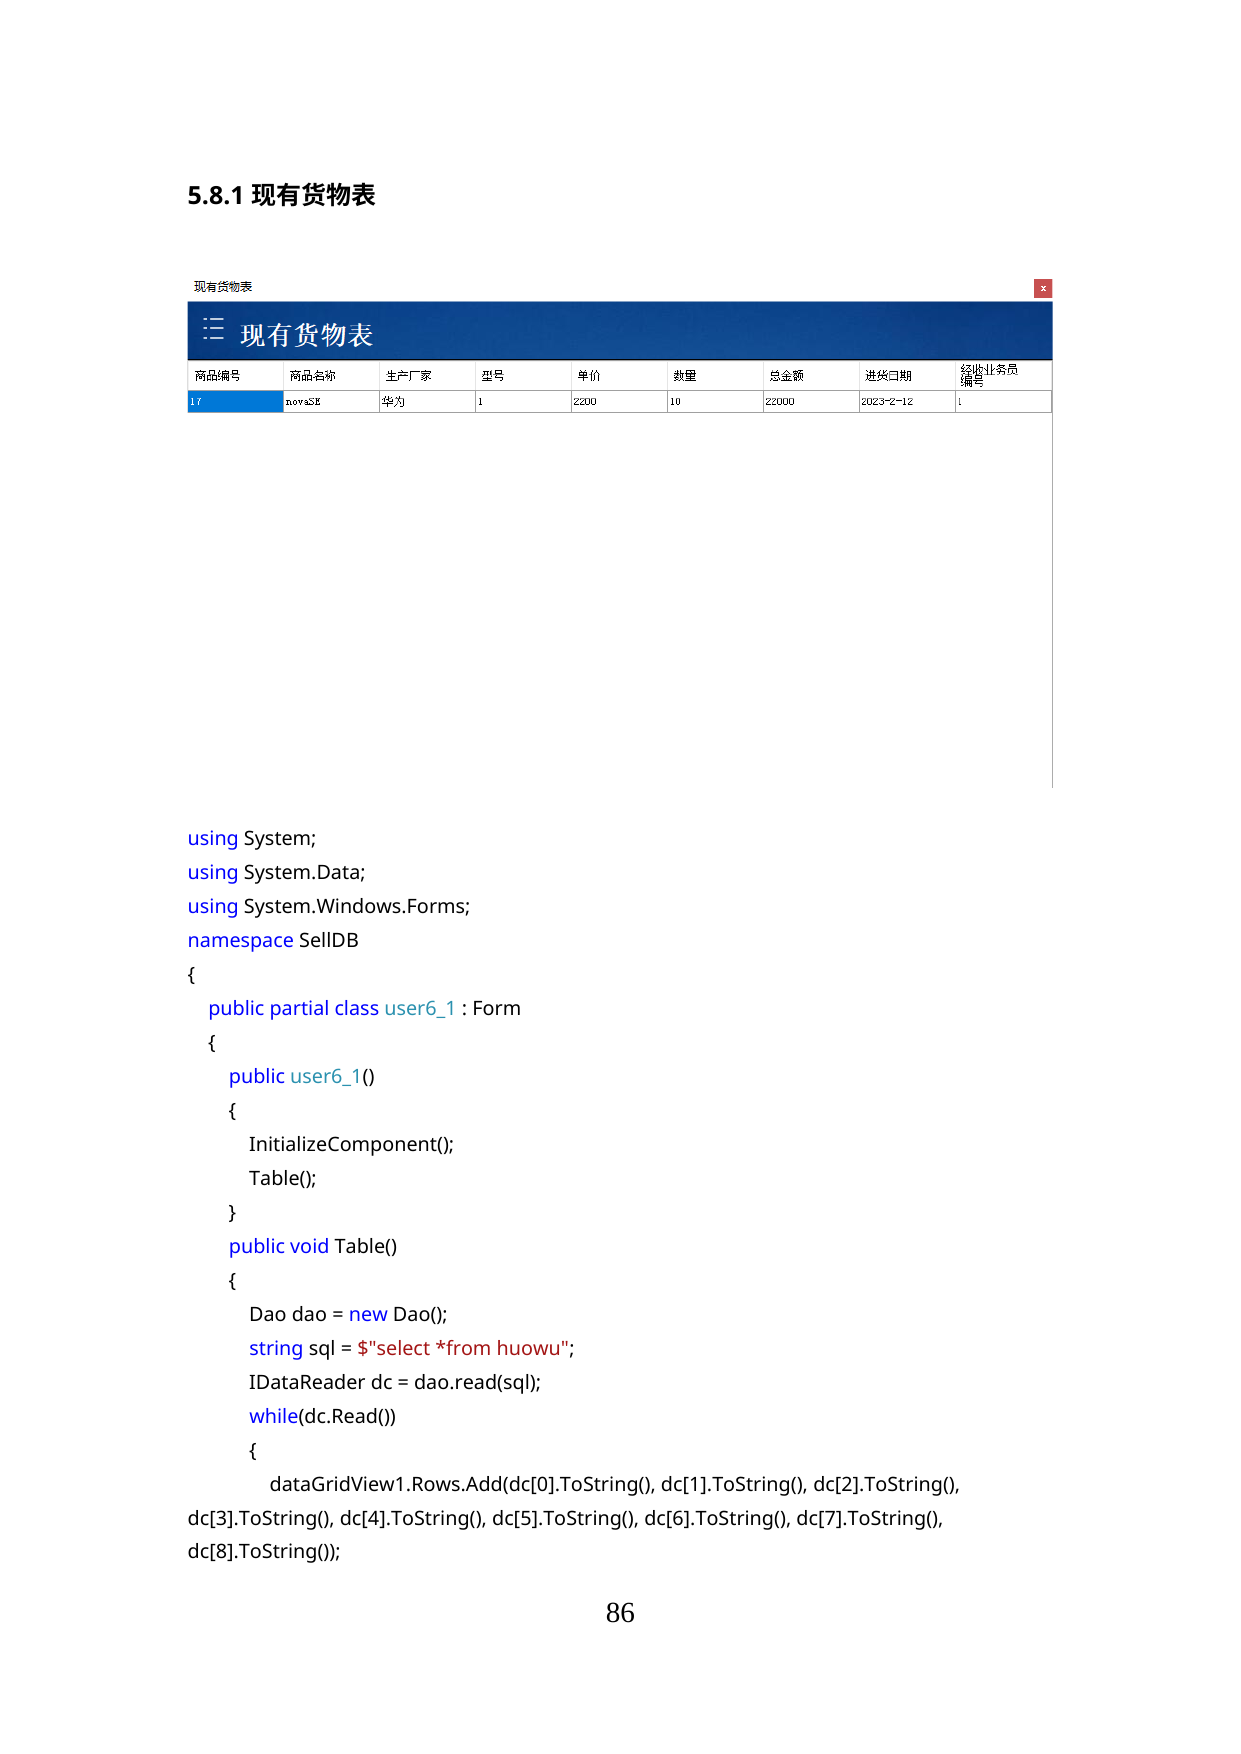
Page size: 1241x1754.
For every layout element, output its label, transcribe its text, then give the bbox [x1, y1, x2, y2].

text IDataReader dc = dao.read(sql); [187, 1364, 1053, 1398]
text while(dc.Read()) [187, 1398, 1053, 1432]
text namespace SellDB [187, 923, 1053, 957]
text { [187, 1025, 1053, 1059]
subtitle 5.8.1 现有货物表 [187, 159, 1053, 227]
text dataGridView1.Rows.Add(dc[0].ToString(), dc[1].ToString(), dc[2].ToString(), dc[3].ToString(), dc[4].ToString(), dc[5].ToString(), dc[6].ToString(), dc[7].ToString(), dc[8].ToString()); [187, 1466, 1053, 1568]
text { [187, 1093, 1053, 1127]
text using System.Data; [187, 855, 1053, 889]
text public user6_1() [187, 1059, 1053, 1093]
text string sql = $"select *from huowu"; [187, 1331, 1053, 1364]
text using System; [187, 821, 1053, 855]
text { [187, 957, 1053, 991]
text Table(); [187, 1161, 1053, 1195]
text Dao dao = new Dao(); [187, 1297, 1053, 1331]
text { [187, 1263, 1053, 1297]
text public void Table() [187, 1229, 1053, 1263]
text } [187, 1195, 1053, 1229]
text InitializeComponent(); [187, 1127, 1053, 1161]
text public partial class user6_1 : Form [187, 991, 1053, 1025]
text { [187, 1432, 1053, 1466]
picture [187, 277, 1053, 788]
text using System.Windows.Forms; [187, 889, 1053, 923]
